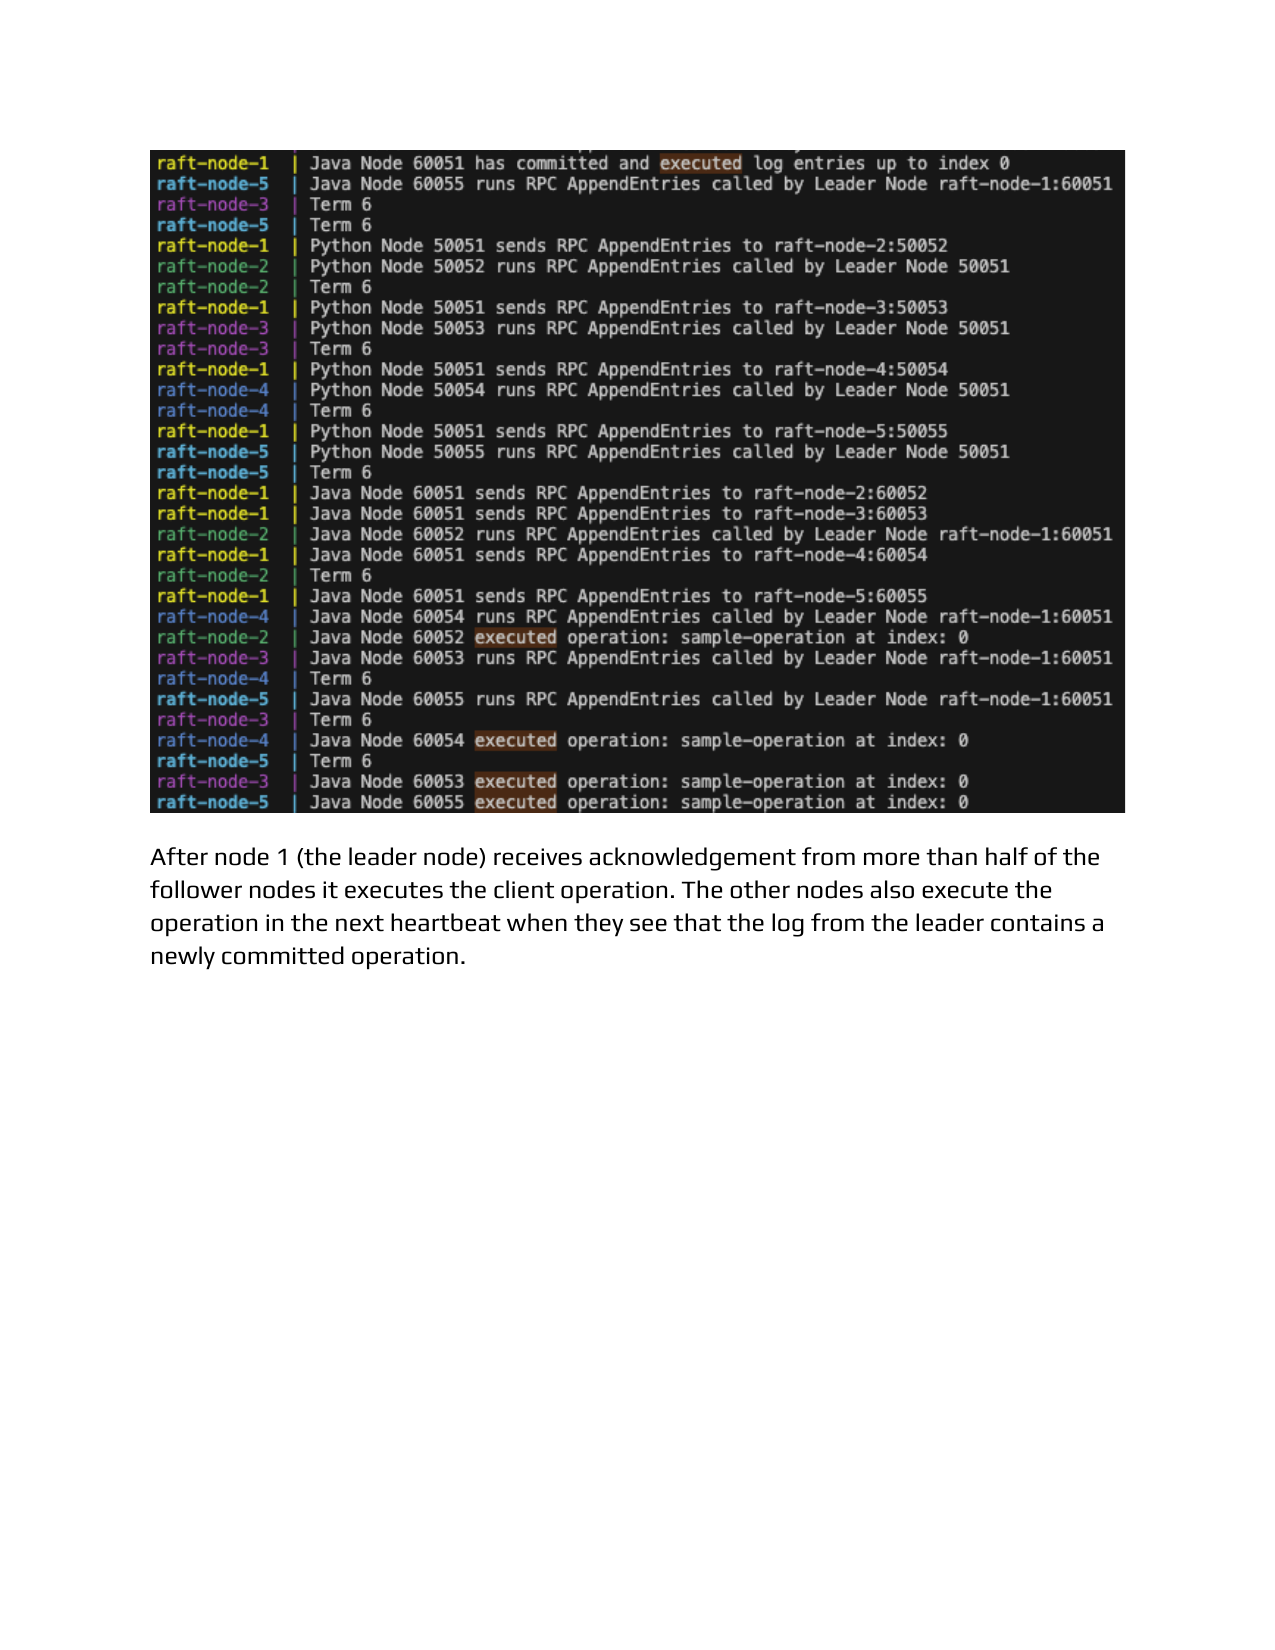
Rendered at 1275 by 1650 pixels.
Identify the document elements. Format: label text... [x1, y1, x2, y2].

picture [150, 150, 1125, 813]
text After node 1 (the leader node) receives acknowledgement from more than half of the follower nodes it executes the client operation. The other nodes also execute the operation in the next heartbeat when they see that the log from the leader contains a newly committed operation. [150, 842, 1125, 970]
